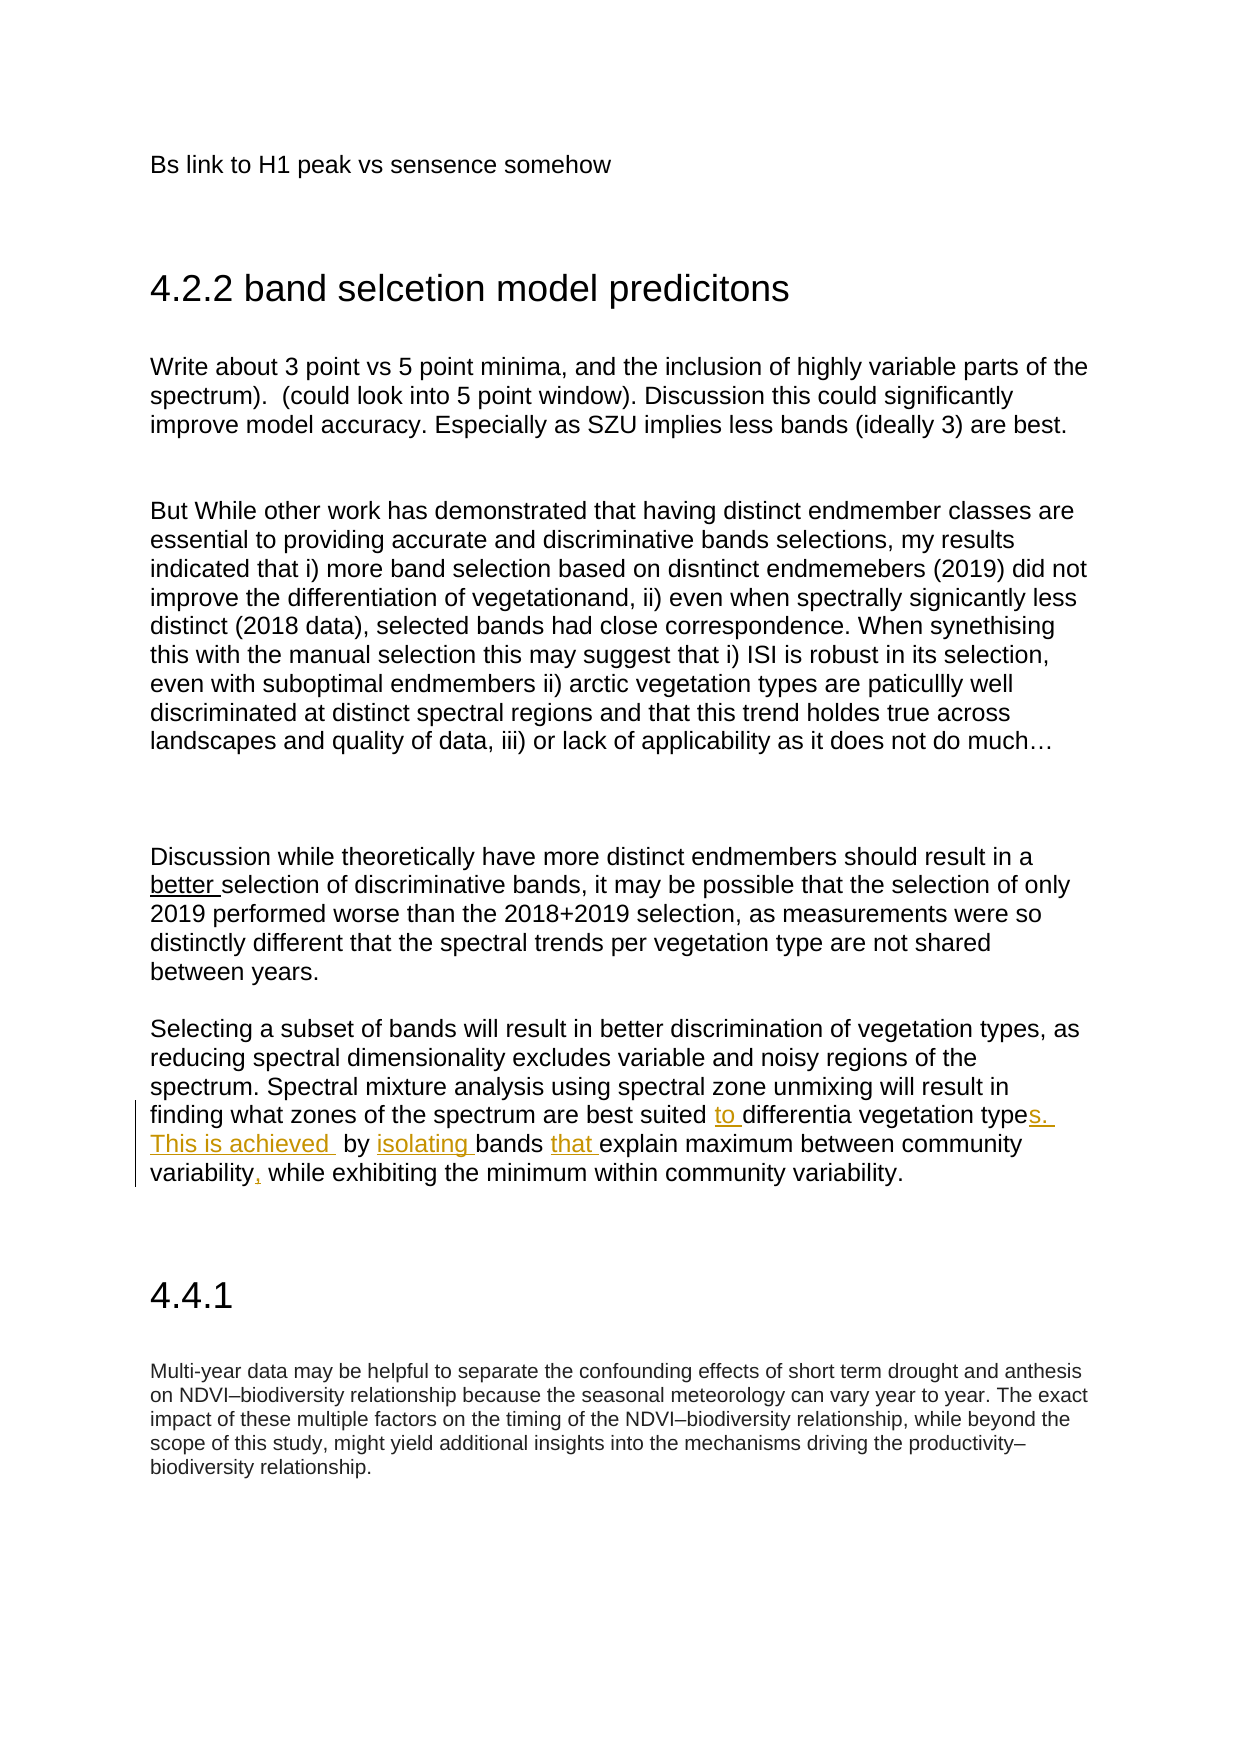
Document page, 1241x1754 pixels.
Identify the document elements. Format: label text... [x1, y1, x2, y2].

text Multi-year data may be helpful to separate the confounding effects of short term drought and anthesis on NDVI–biodiversity relationship because the seasonal meteorology can vary year to year. The exact impact of these multiple factors on the timing of the NDVI–biodiversity relationship, while beyond the scope of this study, might yield additional insights into the mechanisms driving the productivity–biodiversity relationship. [372, 1359, 1090, 1479]
text But While other work has demonstrated that having distinct endmember classes are essential to providing accurate and discriminative bands selections, my results indicated that i) more band selection based on disntinct endmemebers (2019) did not improve the differentiation of vegetationand, ii) even when spectrally signicantly less distinct (2018 data), selected bands had close correspondence. When synethising this with the manual selection this may suggest that i) ISI is robust in its selection, even with suboptimal endmembers ii) arctic vegetation types are paticullly well discriminated at distinct spectral regions and that this trend holdes true across landscapes and quality of data, iii) or lack of applicability as it does not do much… [150, 496, 1090, 755]
text Selecting a subset of bands will result in better discrimination of vegetation types, as reducing spectral dimensionality excludes variable and noisy regions of the spectrum. Spectral mixture analysis using spectral zone unmixing will result in finding what zones of the spectrum are best suited differentia vegetation type by bands explain maximum between community variability while exhibiting the minimum within community variability. [150, 1014, 1090, 1187]
text 4.2.2 band selcetion model predicitons [150, 266, 1090, 309]
text Discussion while theoretically have more distinct endmembers should result in a better selection of discriminative bands, it may be possible that the selection of only 2019 performed worse than the 2018+2019 selection, as measurements were so distinctly different that the spectral trends per vegetation type are not shared between years. [150, 842, 1090, 985]
text Write about 3 point vs 5 point minima, and the inclusion of highly variable parts of the spectrum). (could look into 5 point window). Discussion this could significantly improve model accuracy. Especially as SZU implies less bands (ideally 3) are best. [150, 352, 1090, 438]
text 4.4.1 [150, 1273, 1090, 1316]
text Bs link to H1 peak vs sensence somehow [150, 150, 1090, 179]
